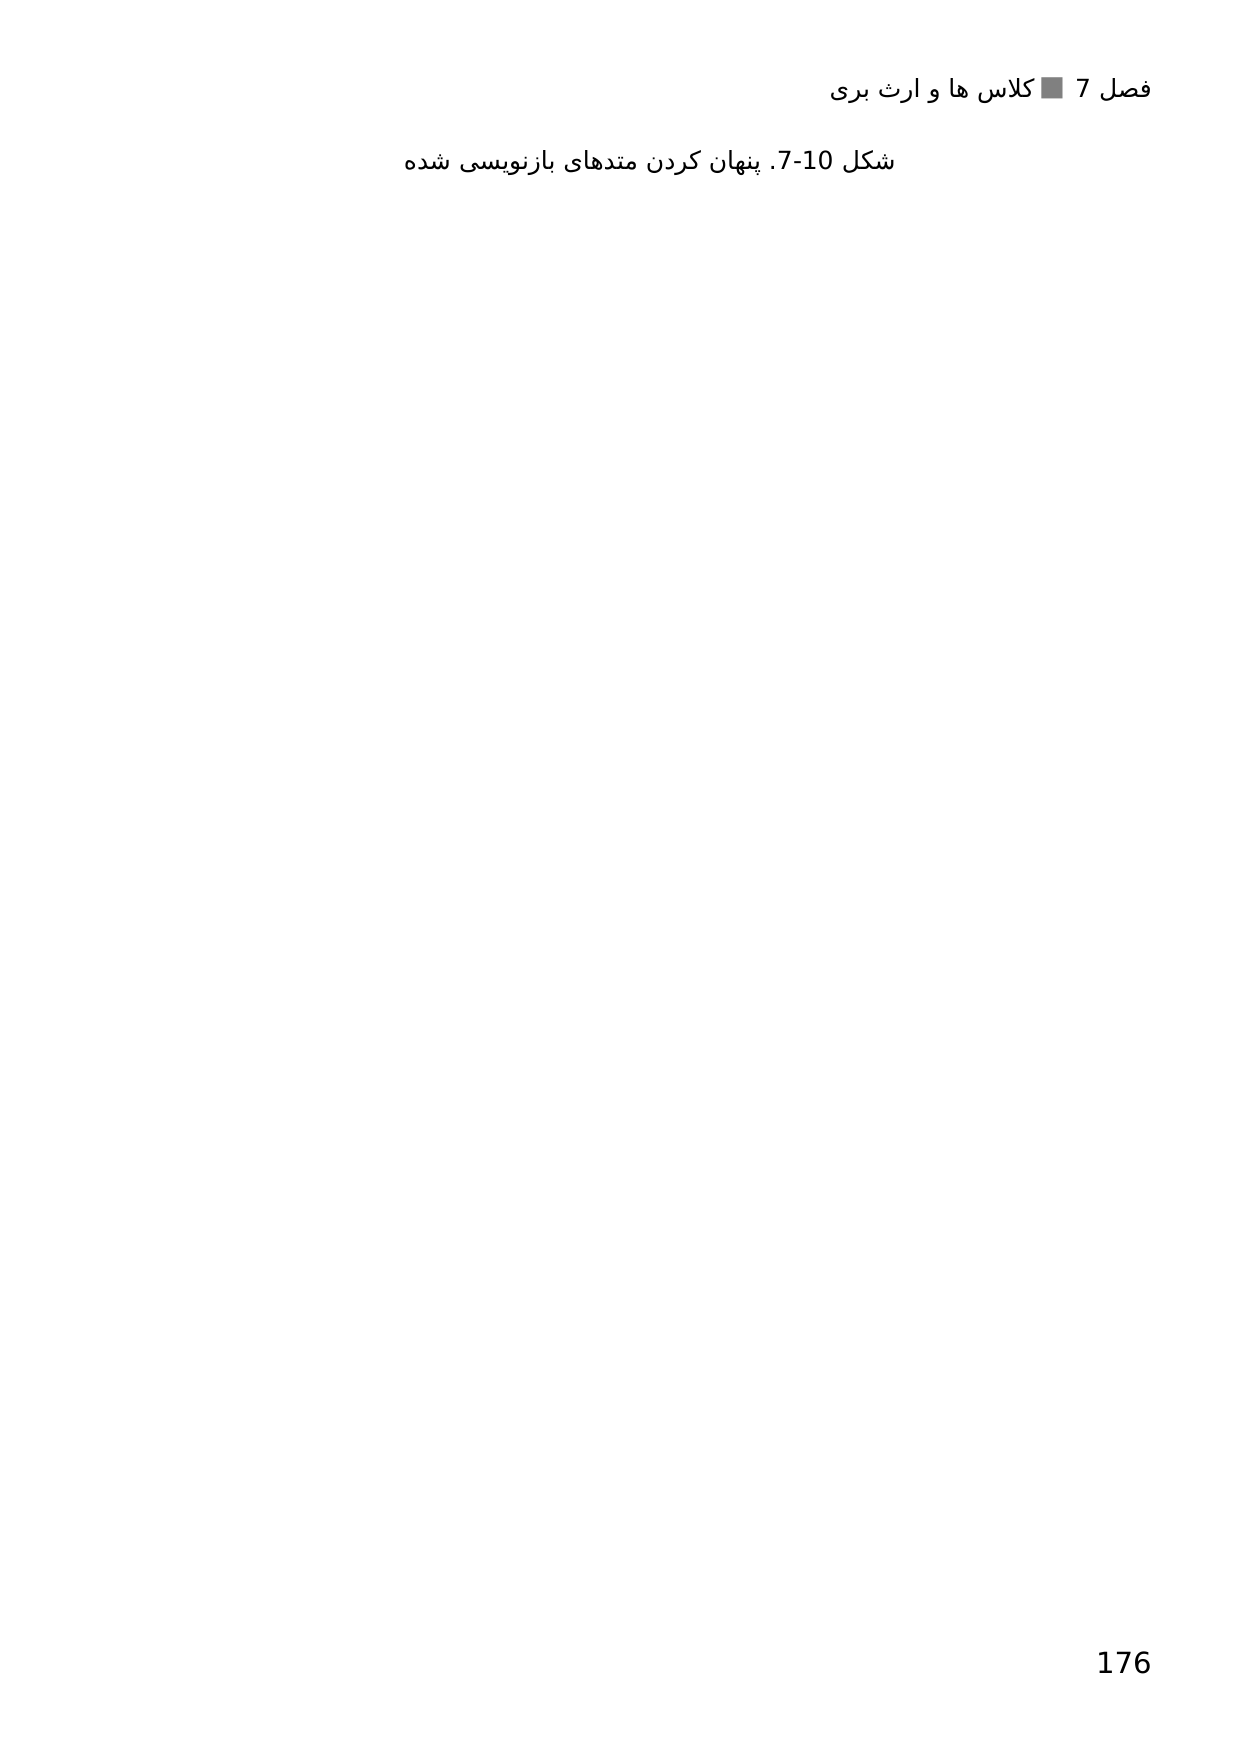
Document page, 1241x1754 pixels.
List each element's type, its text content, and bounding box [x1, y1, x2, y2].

text شکل 10-7. پنهان کردن متدهای بازنویسی شده [148, 150, 700, 175]
text شکل 10-7. پنهان کردن متدهای بازنویسی شده [732, 150, 1152, 175]
